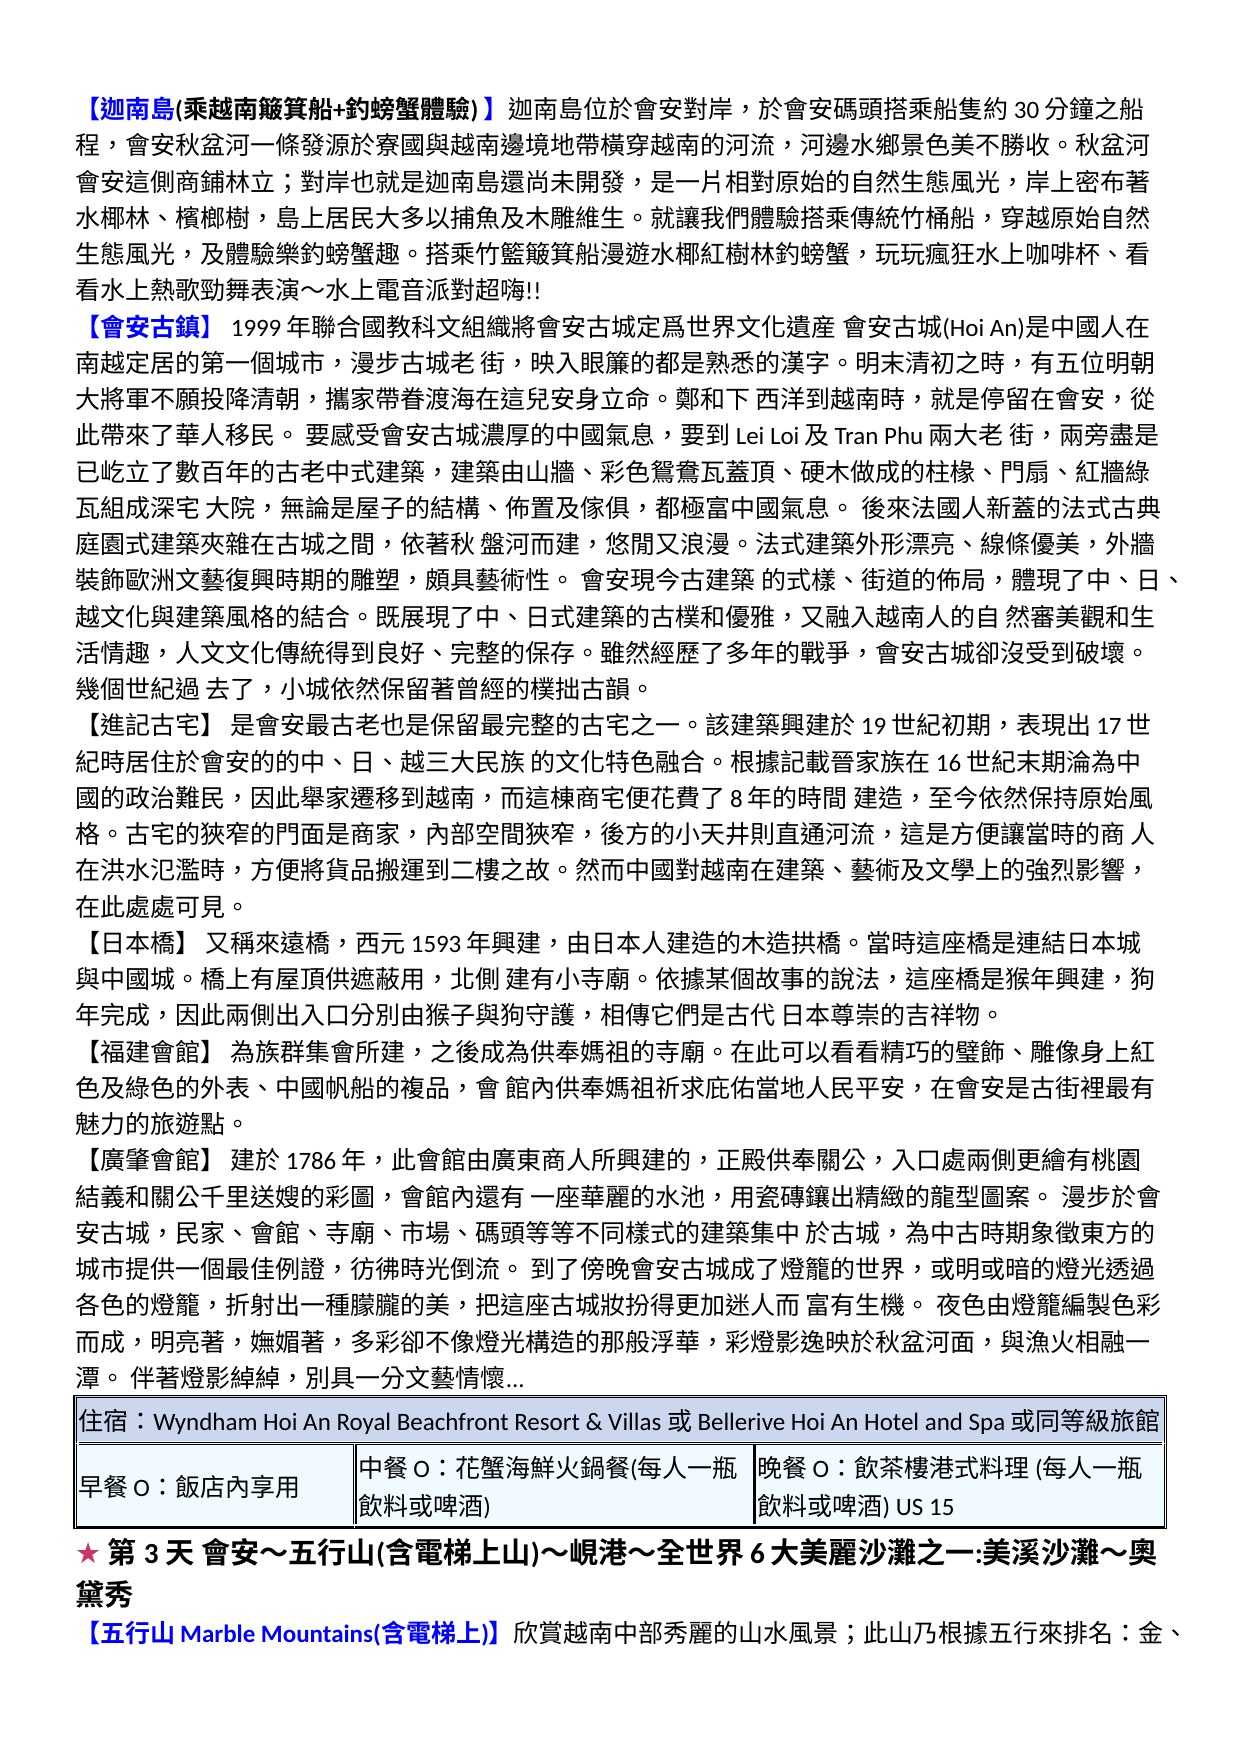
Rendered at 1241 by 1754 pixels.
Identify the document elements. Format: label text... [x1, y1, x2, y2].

table_cell 中餐O：花蟹海鮮火鍋餐(每人一瓶飲料或啤酒) [355, 1445, 754, 1526]
text ★ 第 3 天 會安～五行山(含電梯上山)～峴港～全世界6大美麗沙灘之一:美溪沙灘～奧黛秀 [75, 1529, 1165, 1614]
text 【迦南島(乘越南簸箕船+釣螃蟹體驗) 】迦南島位於會安對岸，於會安碼頭搭乘船隻約30分鐘之船程，會安秋盆河一條發源於寮國與越南邊境地帶橫穿越南的河流，河邊水鄉景色美不勝收。秋盆河會安這側商鋪林立；對岸也就是迦南島還尚未開發，是一片相對原始的自然生態風光，岸上密布著水椰林、檳榔樹，島上居民大多以捕魚及木雕維生。就讓我們體驗搭乘傳統竹桶船，穿越原始自然生態風光，及體驗樂釣螃蟹趣。搭乘竹籃簸箕船漫遊水椰紅樹林釣螃蟹，玩玩瘋狂水上咖啡杯、看看水上熱歌勁舞表演～水上電音派對超嗨!! 【會安古鎮】 1999年聯合國教科文組織將會安古城定爲世界文化遺産 會安古城(Hoi An)是中國人在南越定居的第一個城市，漫步古城老 街，映入眼簾的都是熟悉的漢字。明末清初之時，有五位明朝大將軍不願投降清朝，攜家帶眷渡海在這兒安身立命。鄭和下 西洋到越南時，就是停留在會安，從此帶來了華人移民。 要感受會安古城濃厚的中國氣息，要到Lei Loi及Tran Phu兩大老 街，兩旁盡是已屹立了數百年的古老中式建築，建築由山牆、彩色鴛鴦瓦蓋頂、硬木做成的柱椽、門扇、紅牆綠瓦組成深宅 大院，無論是屋子的結構、佈置及傢俱，都極富中國氣息。 後來法國人新蓋的法式古典庭園式建築夾雜在古城之間，依著秋 盤河而建，悠閒又浪漫。法式建築外形漂亮、線條優美，外牆裝飾歐洲文藝復興時期的雕塑，頗具藝術性。 會安現今古建築 的式樣、街道的佈局，體現了中、日、越文化與建築風格的結合。既展現了中、日式建築的古樸和優雅，又融入越南人的自 然審美觀和生活情趣，人文文化傳統得到良好、完整的保存。雖然經歷了多年的戰爭，會安古城卻沒受到破壞。幾個世紀過 去了，小城依然保留著曾經的樸拙古韻。 【進記古宅】 是會安最古老也是保留最完整的古宅之一。該建築興建於19世紀初期，表現出17世紀時居住於會安的的中、日、越三大民族 的文化特色融合。根據記載晉家族在16世紀末期淪為中國的政治難民，因此舉家遷移到越南，而這棟商宅便花費了8年的時間 建造，至今依然保持原始風格。古宅的狹窄的門面是商家，內部空間狹窄，後方的小天井則直通河流，這是方便讓當時的商 人在洪水氾濫時，方便將貨品搬運到二樓之故。然而中國對越南在建築、藝術及文學上的強烈影響，在此處處可見。 【日本橋】 又稱來遠橋，西元1593年興建，由日本人建造的木造拱橋。當時這座橋是連結日本城與中國城。橋上有屋頂供遮蔽用，北側 建有小寺廟。依據某個故事的說法，這座橋是猴年興建，狗年完成，因此兩側出入口分別由猴子與狗守護，相傳它們是古代 日本尊崇的吉祥物。 【福建會館】 為族群集會所建，之後成為供奉媽祖的寺廟。在此可以看看精巧的璧飾、雕像身上紅色及綠色的外表、中國帆船的複品，會 館內供奉媽祖祈求庇佑當地人民平安，在會安是古街裡最有魅力的旅遊點。 【廣肇會館】 建於1786年，此會館由廣東商人所興建的，正殿供奉關公，入口處兩側更繪有桃園結義和關公千里送嫂的彩圖，會館內還有 一座華麗的水池，用瓷磚鑲出精緻的龍型圖案。 漫步於會安古城，民家、會館、寺廟、市場、碼頭等等不同樣式的建築集中 於古城，為中古時期象徵東方的城市提供一個最佳例證，彷彿時光倒流。 到了傍晚會安古城成了燈籠的世界，或明或暗的燈光透過各色的燈籠，折射出一種朦朧的美，把這座古城妝扮得更加迷人而 富有生機。 夜色由燈籠編製色彩而成，明亮著，嫵媚著，多彩卻不像燈光構造的那般浮華，彩燈影逸映於秋盆河面，與漁火相融一潭。 伴著燈影綽綽，別具一分文藝情懷... [75, 89, 1165, 1394]
table_cell 早餐O：飯店內享用 [77, 1441, 355, 1526]
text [75, 1614, 1165, 1650]
table_cell 晚餐O：飲茶樓港式料理 (每人一瓶飲料或啤酒) US 15 [754, 1441, 1164, 1526]
table_header 住宿：Wyndham Hoi An Royal Beachfront Resort & Villas 或Bellerive Hoi An Hotel and Spa或同等級旅館 [77, 1398, 1164, 1441]
